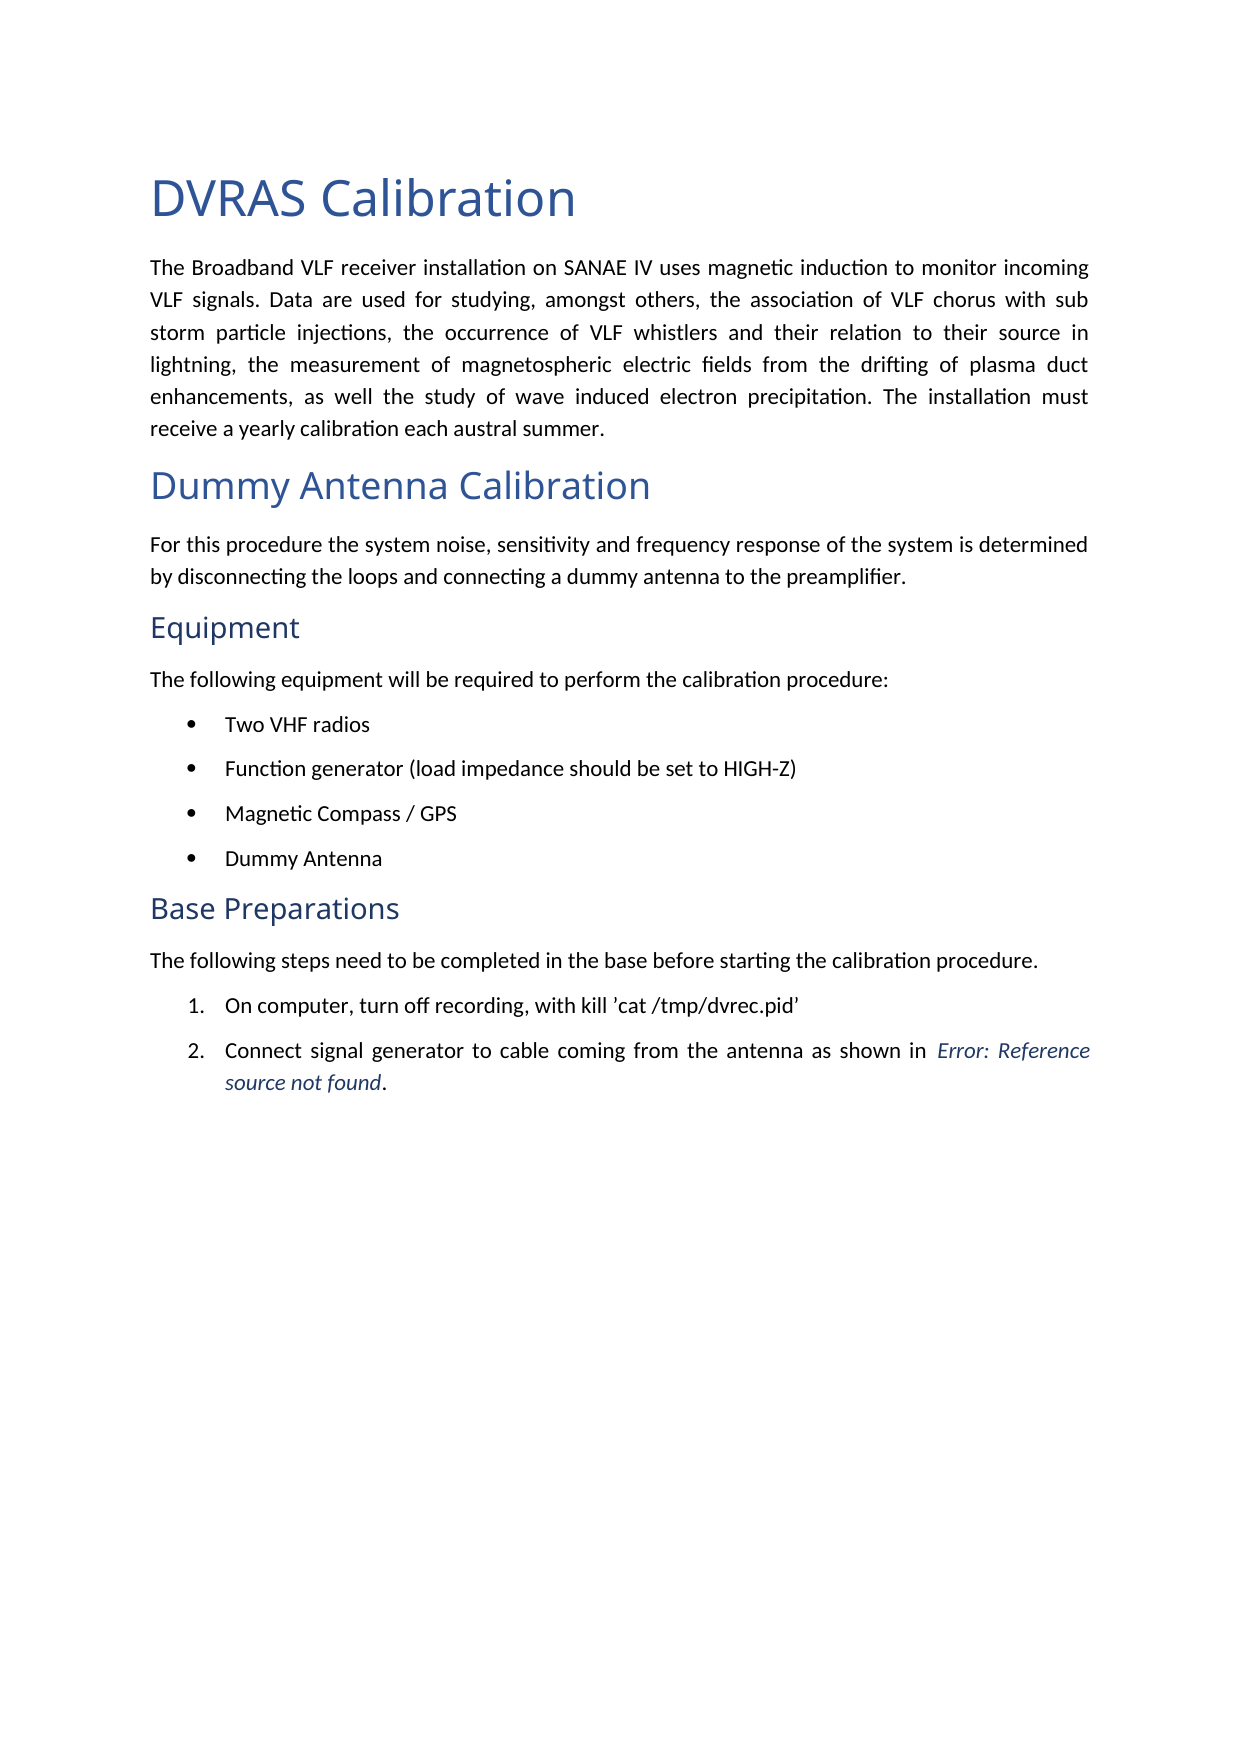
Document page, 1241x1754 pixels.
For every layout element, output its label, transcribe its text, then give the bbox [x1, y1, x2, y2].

text For this procedure the system noise, sensitivity and frequency response of the system is determined by disconnecting the loops and connecting a dummy antenna to the preamplifier. [150, 530, 1090, 590]
subtitle DVRAS Calibration [150, 162, 1090, 231]
text The Broadband VLF receiver installation on SANAE IV uses magnetic induction to monitor incoming VLF signals. Data are used for studying, amongst others, the association of VLF chorus with sub storm particle injections, the occurrence of VLF whistlers and their relation to their source in lightning, the measurement of magnetospheric electric fields from the drifting of plasma duct enhancements, as well the study of wave induced electron precipitation. The installation must receive a yearly calibration each austral summer. [150, 253, 1090, 442]
list Function generator (load impedance should be set to HIGH-Z) [187, 754, 1090, 782]
list Dummy Antenna [187, 844, 1090, 872]
list Two VHF radios [187, 710, 1090, 738]
subtitle Base Preparations [150, 888, 1090, 928]
text The following steps need to be completed in the base before starting the calibration procedure. [150, 947, 1090, 975]
text The following equipment will be required to perform the calibration procedure: [150, 665, 1090, 693]
list Magnetic Compass / GPS [187, 799, 1090, 827]
subtitle Equipment [150, 607, 1090, 647]
list On computer, turn off recording, with kill ’cat /tmp/dvrec.pid’ [187, 991, 1090, 1019]
subtitle Dummy Antenna Calibration [150, 459, 1090, 510]
